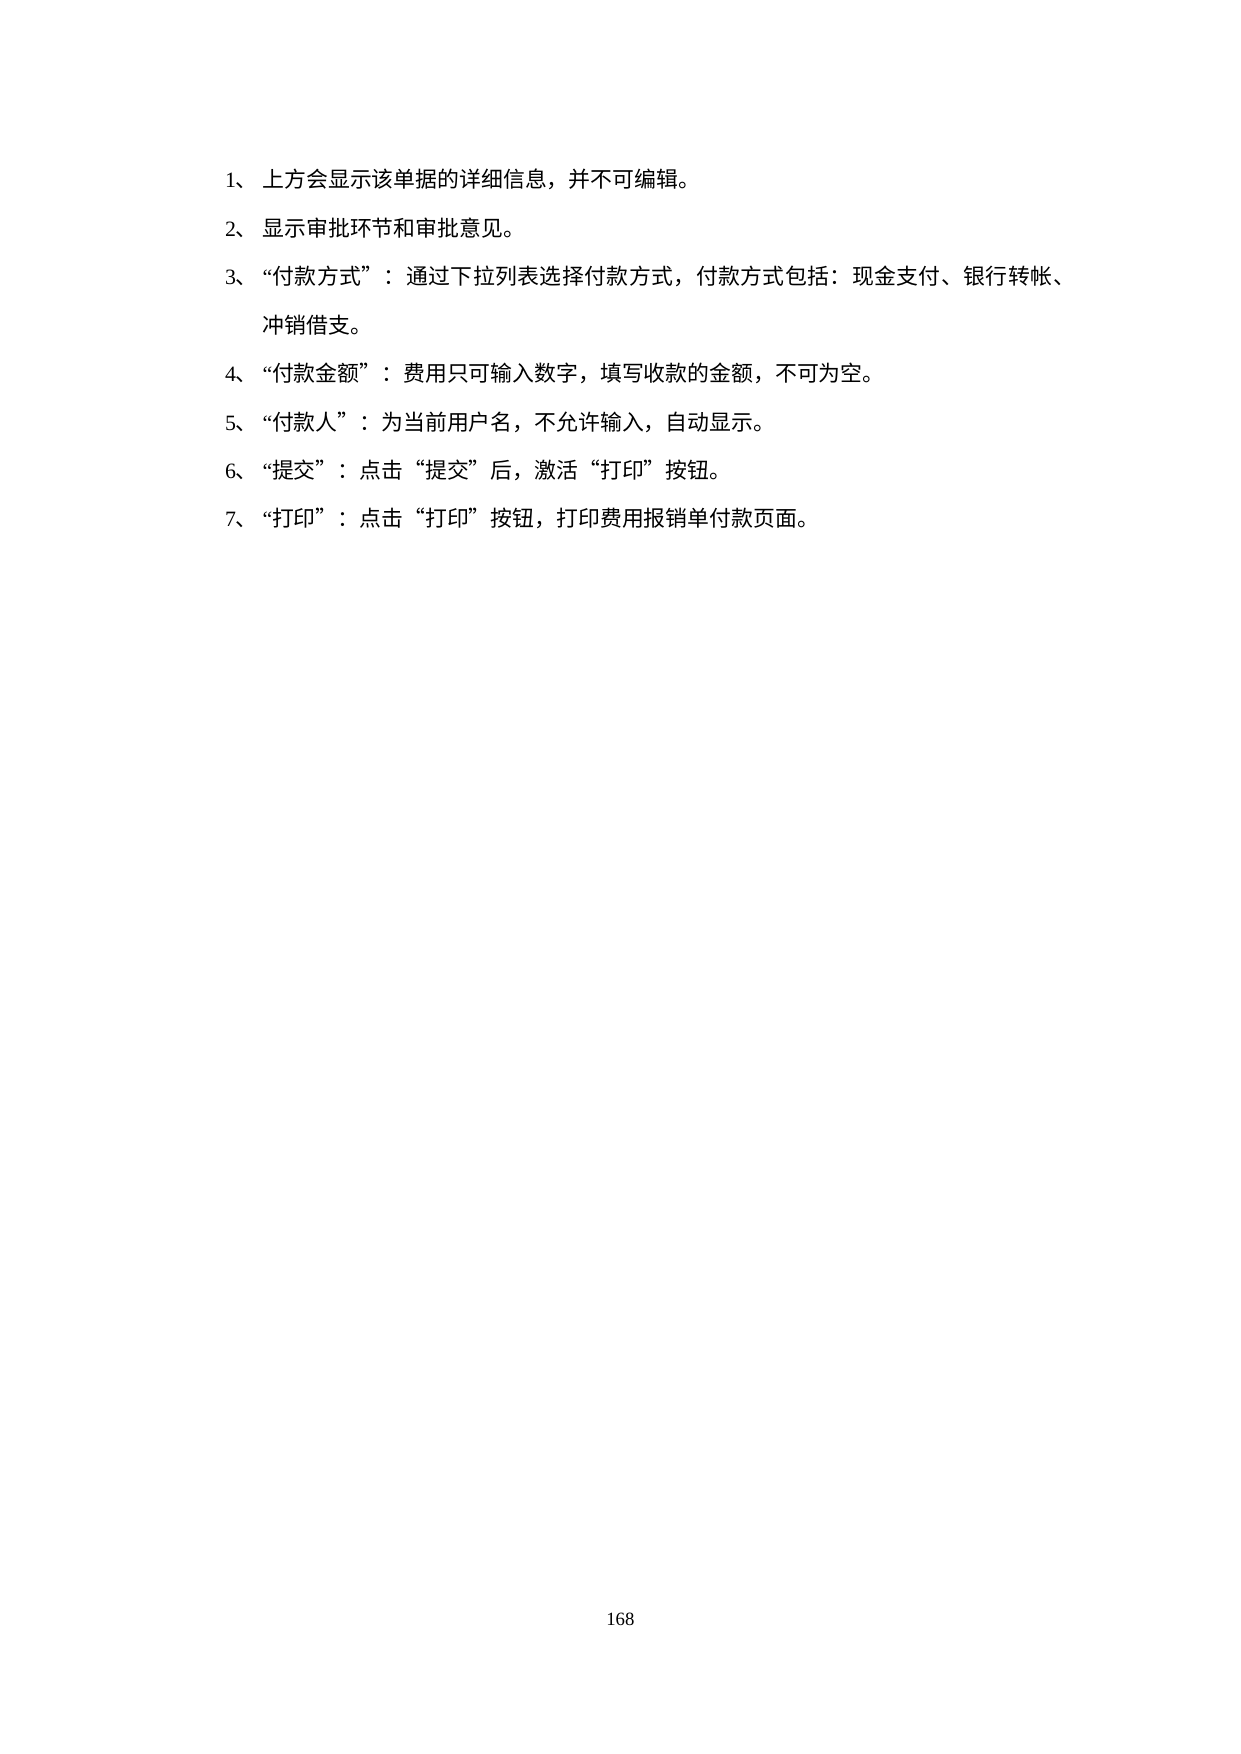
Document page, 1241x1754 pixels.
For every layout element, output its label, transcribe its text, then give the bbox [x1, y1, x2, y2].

list “付款金额”：费用只可输入数字，填写收款的金额，不可为空。 [225, 356, 1053, 388]
list 上方会显示该单据的详细信息，并不可编辑。 [225, 162, 1053, 194]
list 显示审批环节和审批意见。 [225, 210, 1053, 243]
list “提交”：点击“提交”后，激活“打印”按钮。 [225, 452, 1053, 485]
list “付款人”：为当前用户名，不允许输入，自动显示。 [225, 404, 1053, 437]
list “打印”：点击“打印”按钮，打印费用报销单付款页面。 [225, 501, 1053, 533]
list “付款方式”：通过下拉列表选择付款方式，付款方式包括：现金支付、银行转帐、冲销借支。 [225, 259, 1053, 340]
